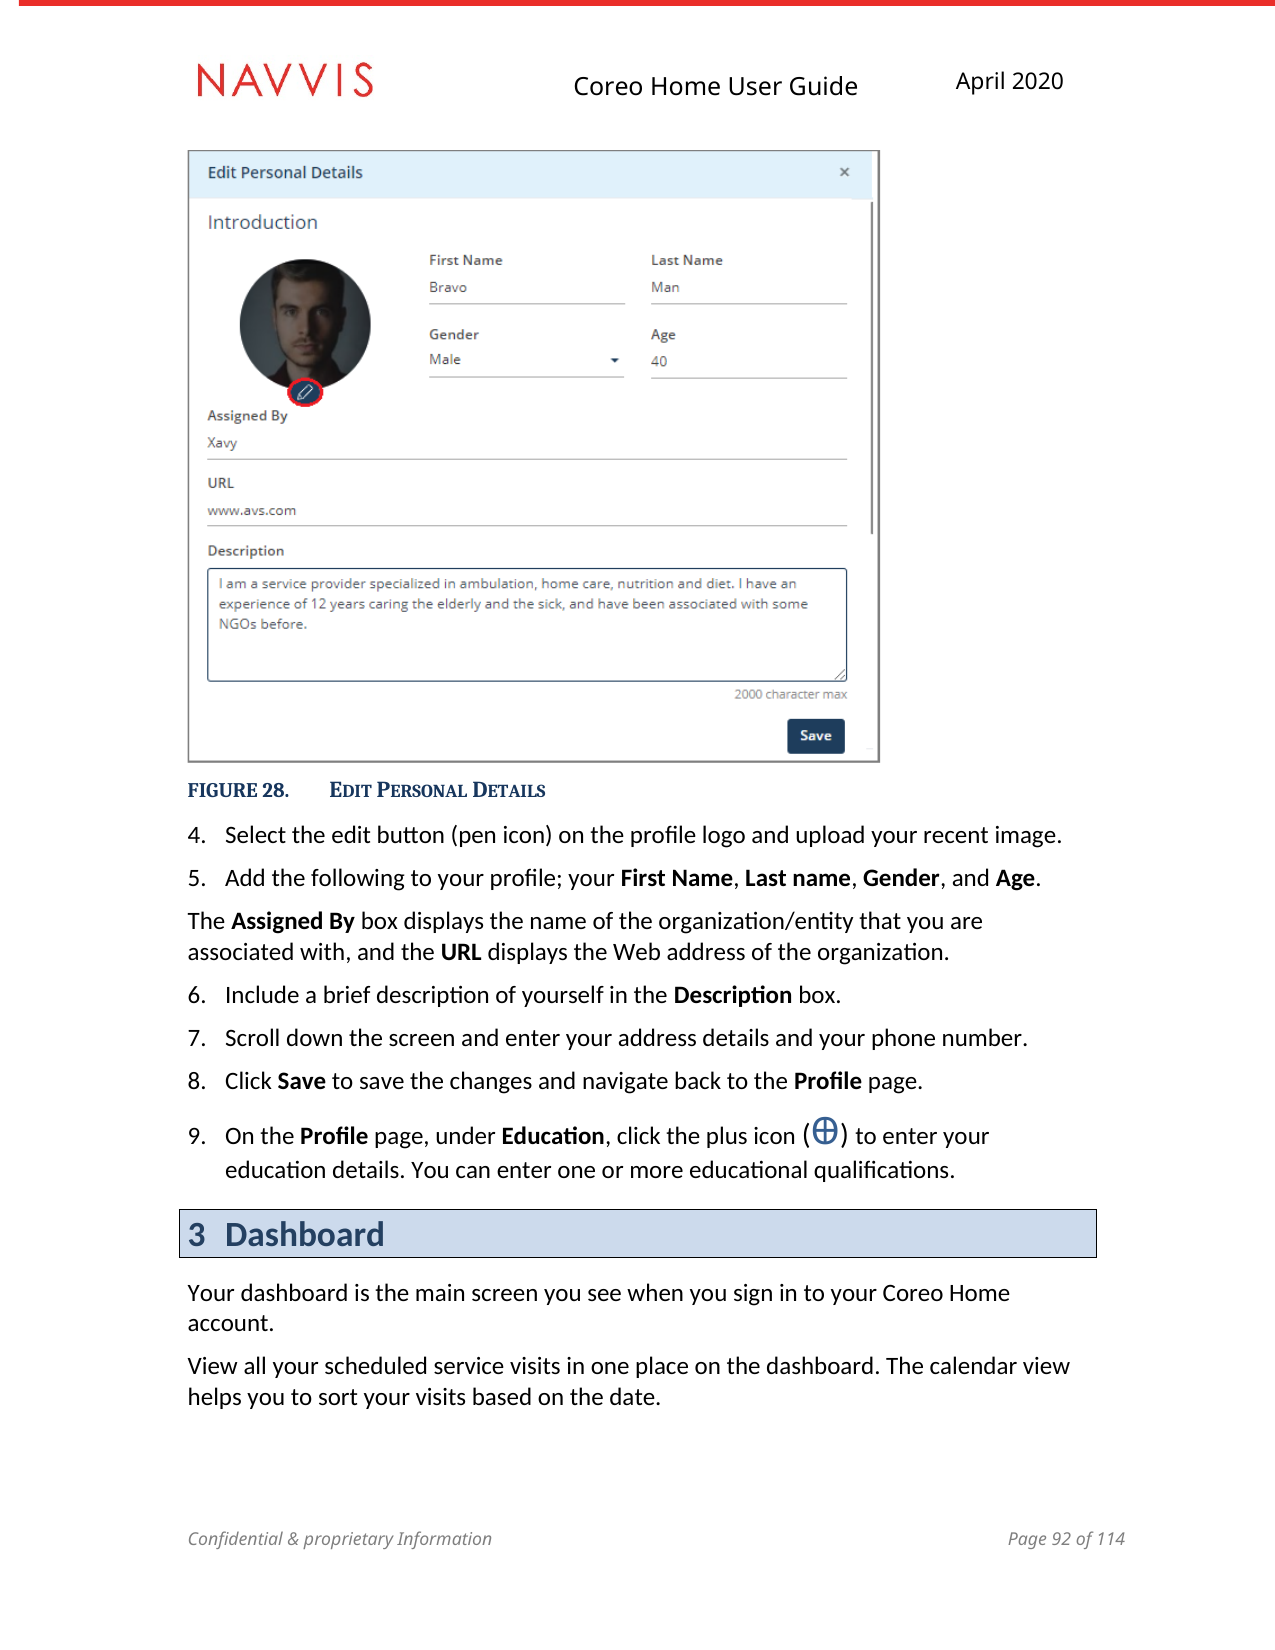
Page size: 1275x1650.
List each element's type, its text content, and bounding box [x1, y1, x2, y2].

text The Assigned By box displays the name of the organization/entity that you are associated with, and the URL displays the Web address of the organization. [187, 905, 1087, 966]
text Your dashboard is the main screen you see when you sign in to your Coreo Home account. [187, 1277, 1087, 1338]
list Scroll down the screen and enter your address details and your phone number. [187, 1022, 1087, 1052]
text View all your scheduled service visits in one place on the dashboard. The calendar view helps you to sort your visits based on the date. [187, 1350, 1087, 1411]
list Include a brief description of yourself in the Description box. [187, 979, 1087, 1009]
picture [187, 150, 881, 764]
picture [187, 55, 383, 104]
list Click Save to save the changes and navigate back to the Profile page. [187, 1065, 1087, 1095]
subtitle Dashboard [180, 1210, 1096, 1257]
list Select the edit button (pen icon) on the profile logo and upload your recent image. [187, 819, 1087, 850]
list On the Profile page, under Education, click the plus icon (Ꚛ) to enter your education details. You can enter one or more educational qualifications. [187, 1108, 1087, 1184]
text Edit Personal Details [187, 777, 1087, 803]
list Add the following to your profile; your First Name, Last name, Gender, and Age. [187, 862, 1087, 893]
